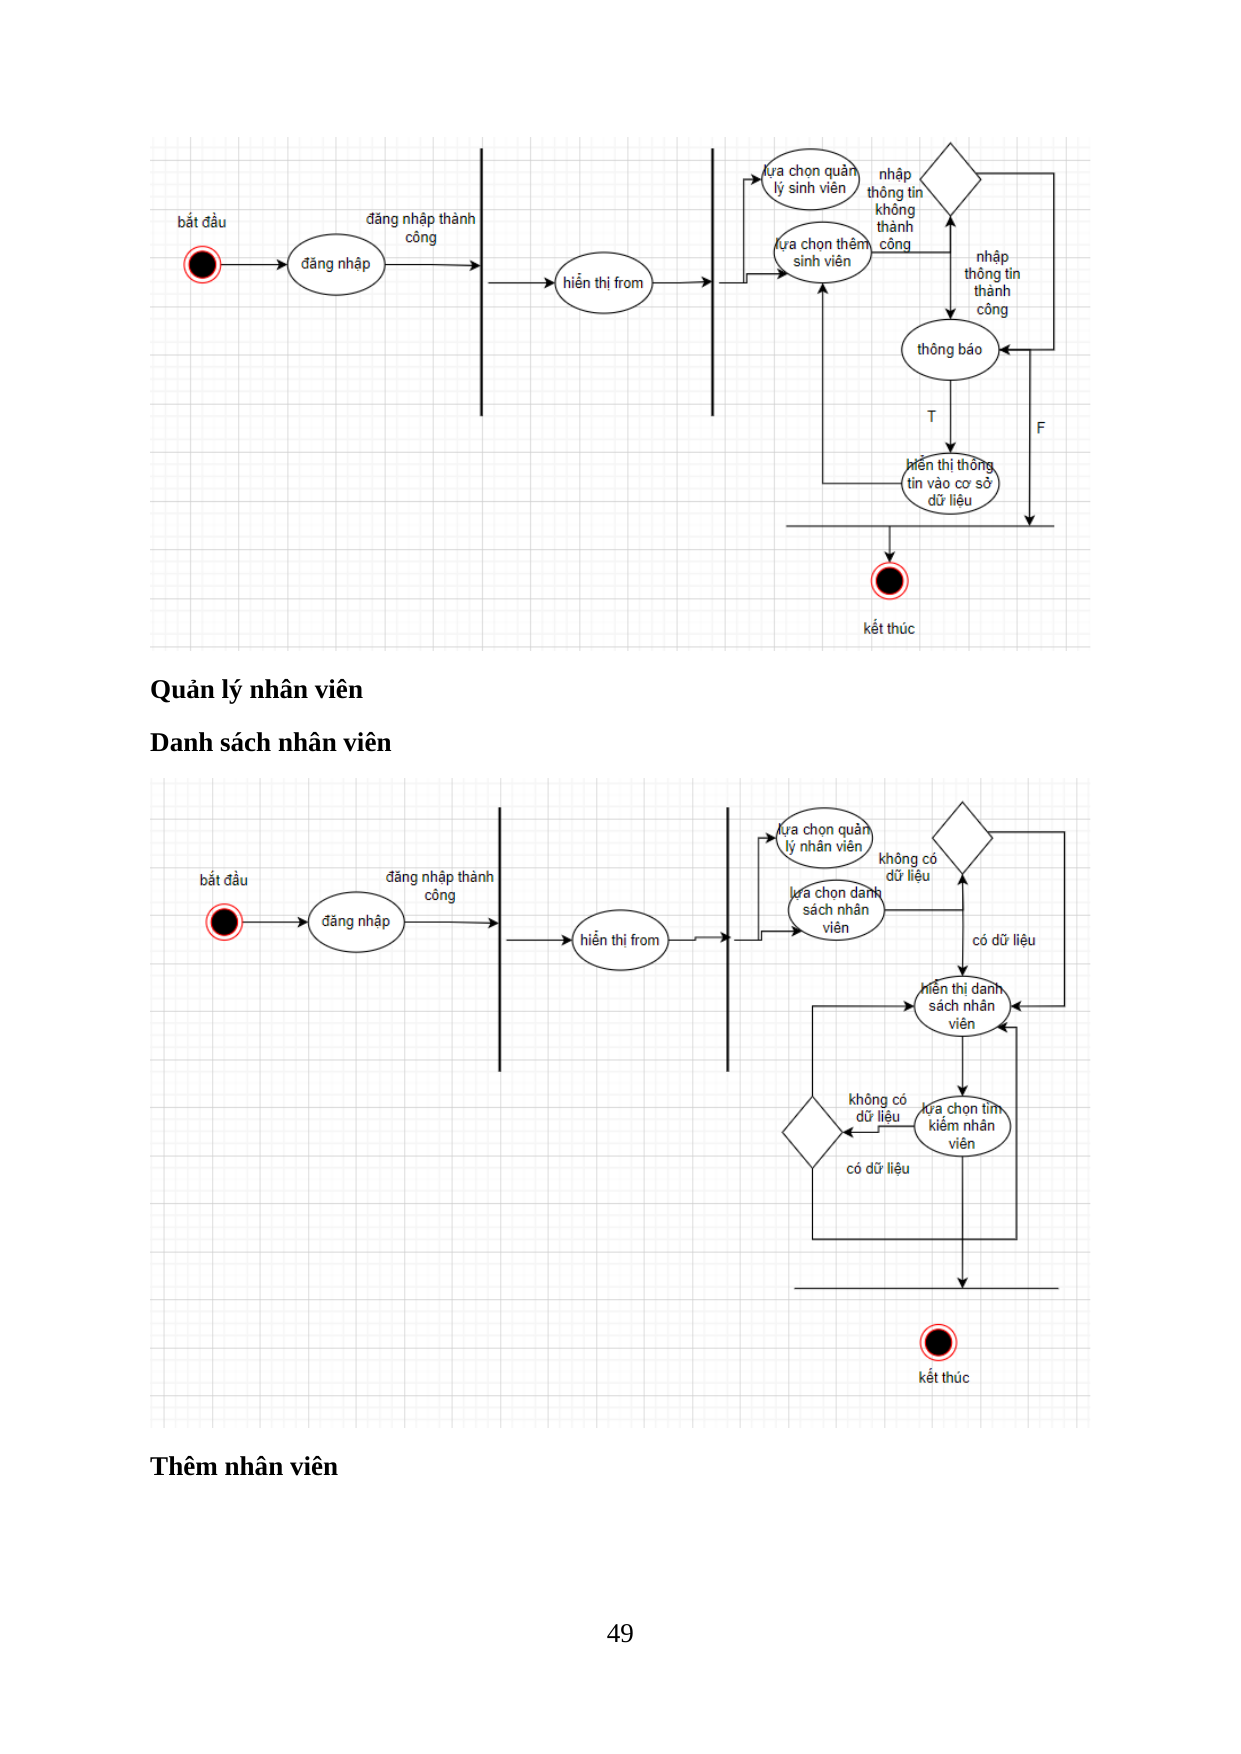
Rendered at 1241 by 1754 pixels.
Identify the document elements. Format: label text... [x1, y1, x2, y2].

text Thêm nhân viên [150, 1449, 1090, 1481]
text Danh sách nhân viên [150, 726, 1090, 757]
picture [150, 137, 1091, 651]
picture [150, 778, 1091, 1428]
text Quản lý nhân viên [150, 673, 1090, 704]
